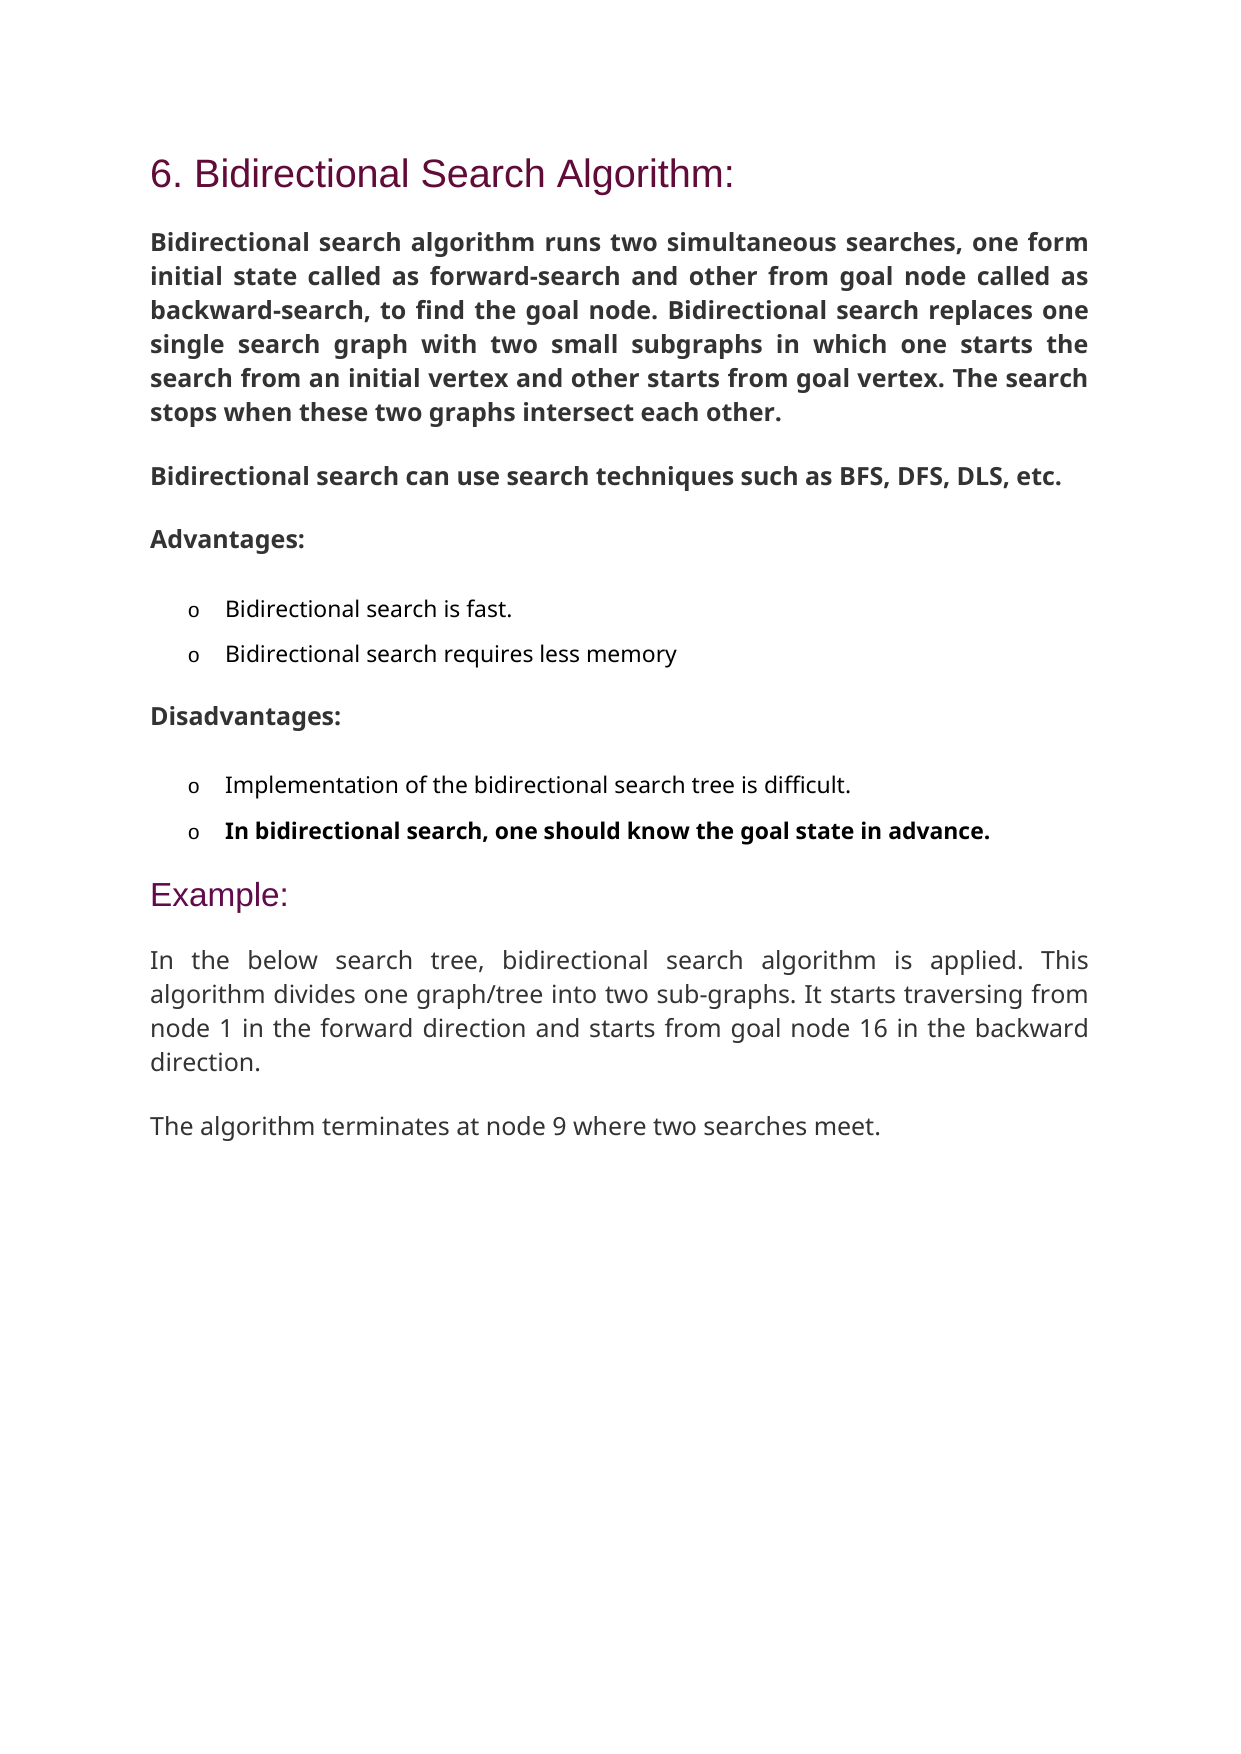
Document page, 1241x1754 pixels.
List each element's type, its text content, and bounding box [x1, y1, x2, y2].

list In bidirectional search, one should know the goal state in advance. [187, 807, 1090, 846]
text Bidirectional search can use search techniques such as BFS, DFS, DLS, etc. [150, 458, 1090, 492]
list Bidirectional search requires less memory [187, 630, 1090, 669]
text Advantages: [150, 522, 1090, 556]
text The algorithm terminates at node 9 where two searches meet. [150, 1108, 1090, 1142]
subtitle Example: [150, 875, 1090, 913]
list Bidirectional search is fast. [187, 585, 1090, 624]
list Implementation of the bidirectional search tree is difficult. [187, 762, 1090, 801]
text In the below search tree, bidirectional search algorithm is applied. This algorithm divides one graph/tree into two sub-graphs. It starts traversing from node 1 in the forward direction and starts from goal node 16 in the backward direction. [150, 943, 1090, 1079]
text Disadvantages: [150, 698, 1090, 732]
text Bidirectional search algorithm runs two simultaneous searches, one form initial state called as forward-search and other from goal node called as backward-search, to find the goal node. Bidirectional search replaces one single search graph with two small subgraphs in which one starts the search from an initial vertex and other starts from goal vertex. The search stops when these two graphs intersect each other. [150, 225, 1090, 429]
subtitle 6. Bidirectional Search Algorithm: [150, 150, 1090, 196]
